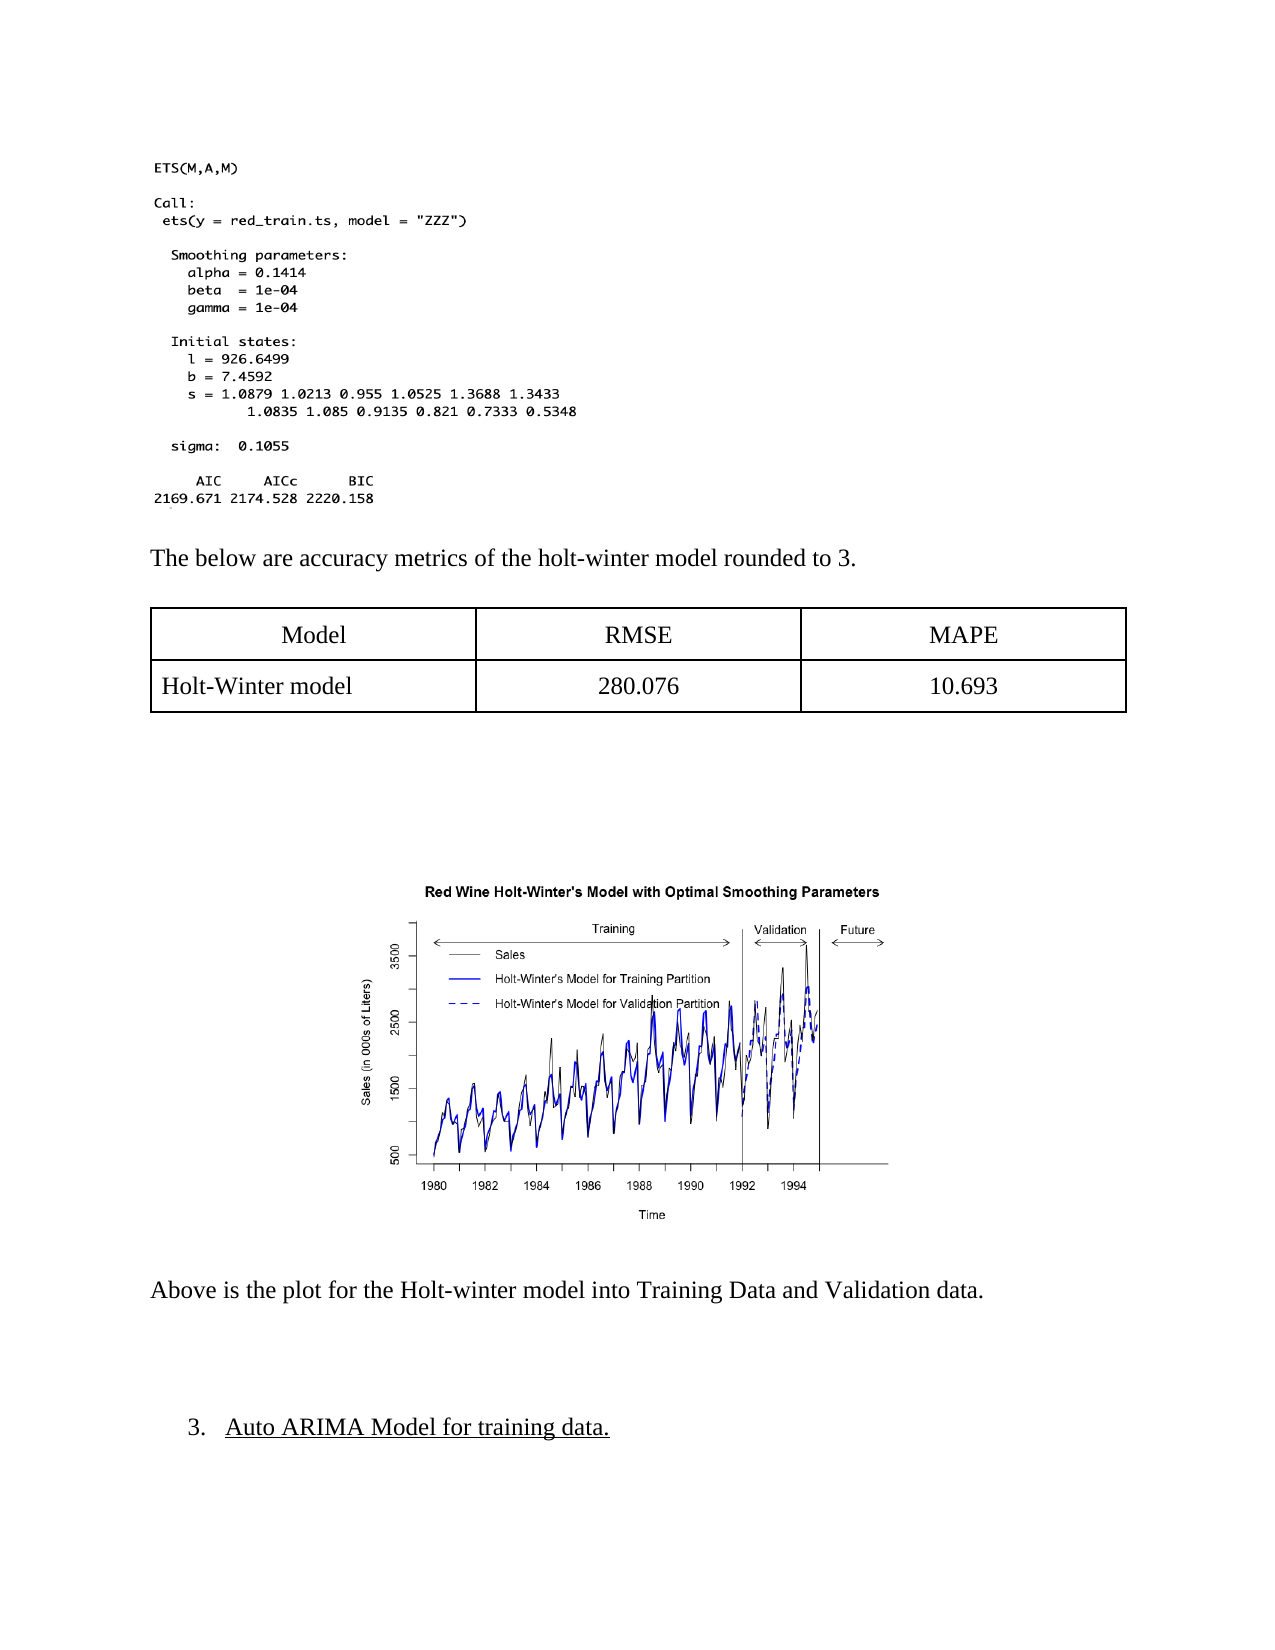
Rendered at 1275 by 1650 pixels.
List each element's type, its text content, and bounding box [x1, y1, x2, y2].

table_header RMSE [477, 609, 800, 659]
table_header MAPE [802, 609, 1125, 659]
picture [150, 159, 654, 509]
text The below are accuracy metrics of the holt-winter model rounded to 3. [150, 543, 1125, 572]
table_header Model [152, 609, 475, 659]
list Auto ARIMA Model for training data. [187, 1412, 1125, 1441]
table_cell 280.076 [477, 661, 800, 711]
table_cell Holt-Winter model [152, 661, 475, 711]
table_cell 10.693 [802, 661, 1125, 711]
picture [357, 861, 918, 1237]
text Above is the plot for the Holt-winter model into Training Data and Validation data. [150, 1276, 1125, 1304]
